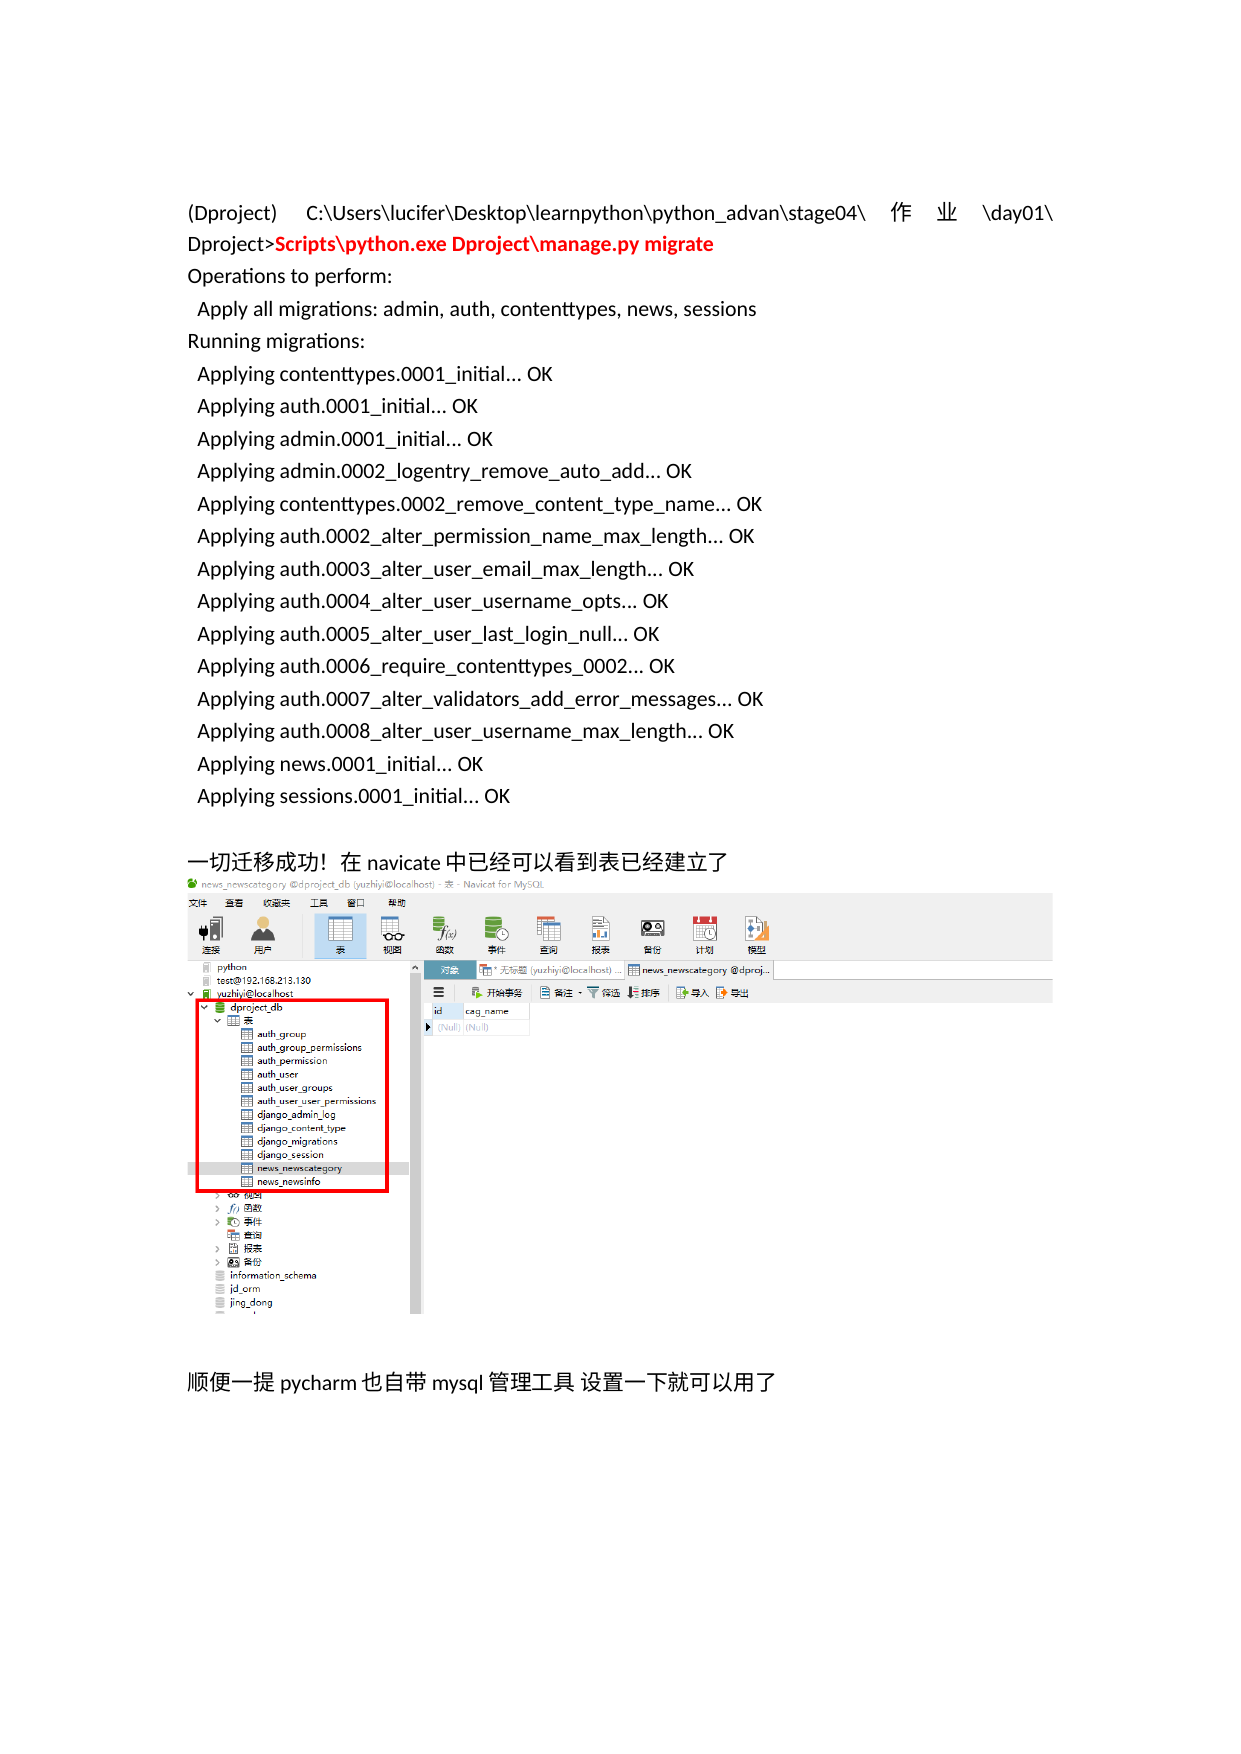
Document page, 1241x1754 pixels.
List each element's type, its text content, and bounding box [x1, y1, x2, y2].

text Applying contenttypes.0002_remove_content_type_name... OK [187, 487, 1053, 519]
text 顺便一提 pycharm也自带mysql管理工具 设置一下就可以用了 [187, 1364, 1053, 1397]
text Applying sessions.0001_initial... OK [187, 779, 1053, 812]
text Applying auth.0001_initial... OK [187, 389, 1053, 422]
text Applying auth.0002_alter_permission_name_max_length... OK [187, 519, 1053, 552]
picture [187, 877, 1053, 1314]
text Apply all migrations: admin, auth, contenttypes, news, sessions [187, 292, 1053, 324]
text Applying auth.0007_alter_validators_add_error_messages... OK [187, 682, 1053, 714]
text Operations to perform: [187, 259, 1053, 292]
text Applying auth.0003_alter_user_email_max_length... OK [187, 552, 1053, 584]
text (Dproject) C:\Users\lucifer\Desktop\learnpython\python_advan\stage04\作业\day01\Dproject>Scripts\python.exe Dproject\manage.py migrate [187, 194, 1053, 259]
text Applying news.0001_initial... OK [187, 747, 1053, 779]
text Applying auth.0005_alter_user_last_login_null... OK [187, 617, 1053, 649]
text Applying contenttypes.0001_initial... OK [187, 357, 1053, 389]
text Running migrations: [187, 324, 1053, 357]
text Applying admin.0002_logentry_remove_auto_add... OK [187, 454, 1053, 487]
text 一切迁移成功！在navicate中已经可以看到表已经建立了 [187, 844, 1053, 877]
text Applying auth.0008_alter_user_username_max_length... OK [187, 714, 1053, 747]
text Applying auth.0006_require_contenttypes_0002... OK [187, 649, 1053, 682]
text Applying auth.0004_alter_user_username_opts... OK [187, 584, 1053, 617]
text Applying admin.0001_initial... OK [187, 422, 1053, 454]
